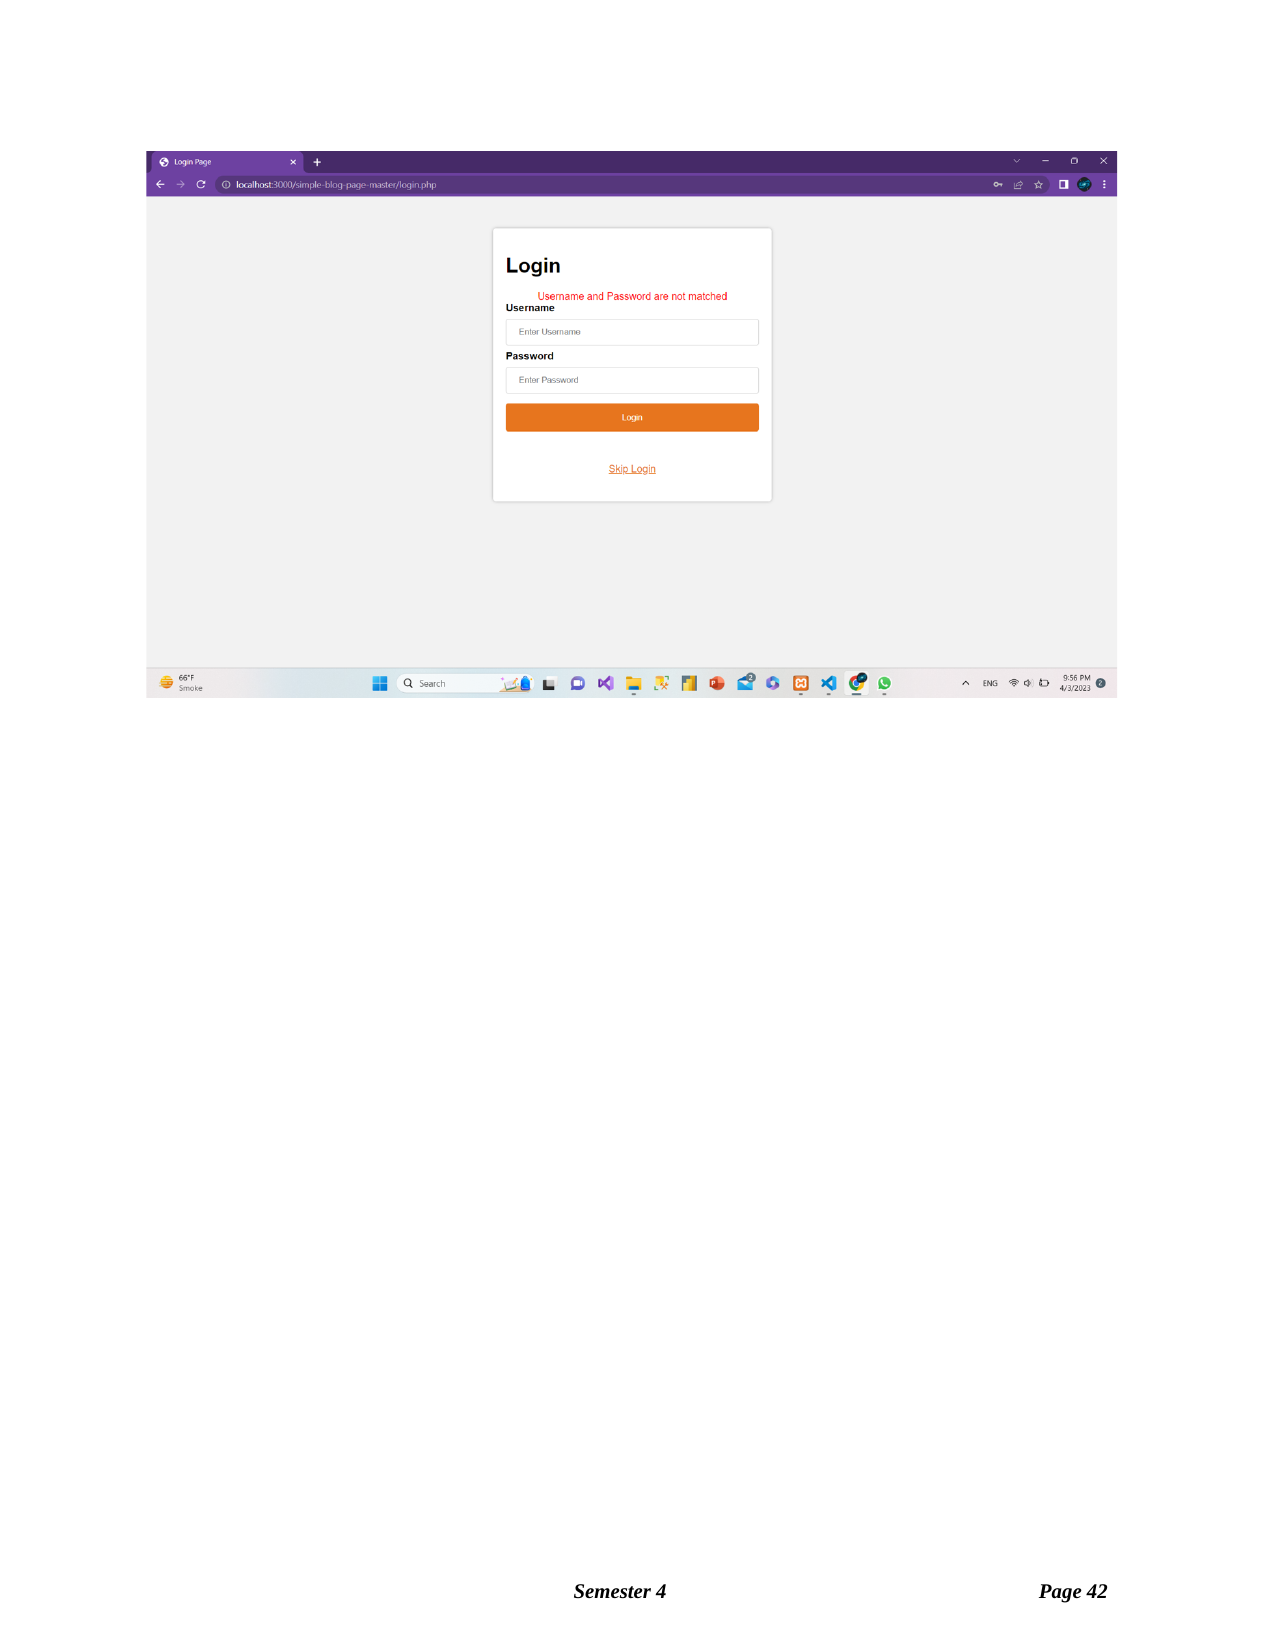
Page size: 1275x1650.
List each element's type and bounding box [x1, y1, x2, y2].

picture [146, 151, 1118, 698]
